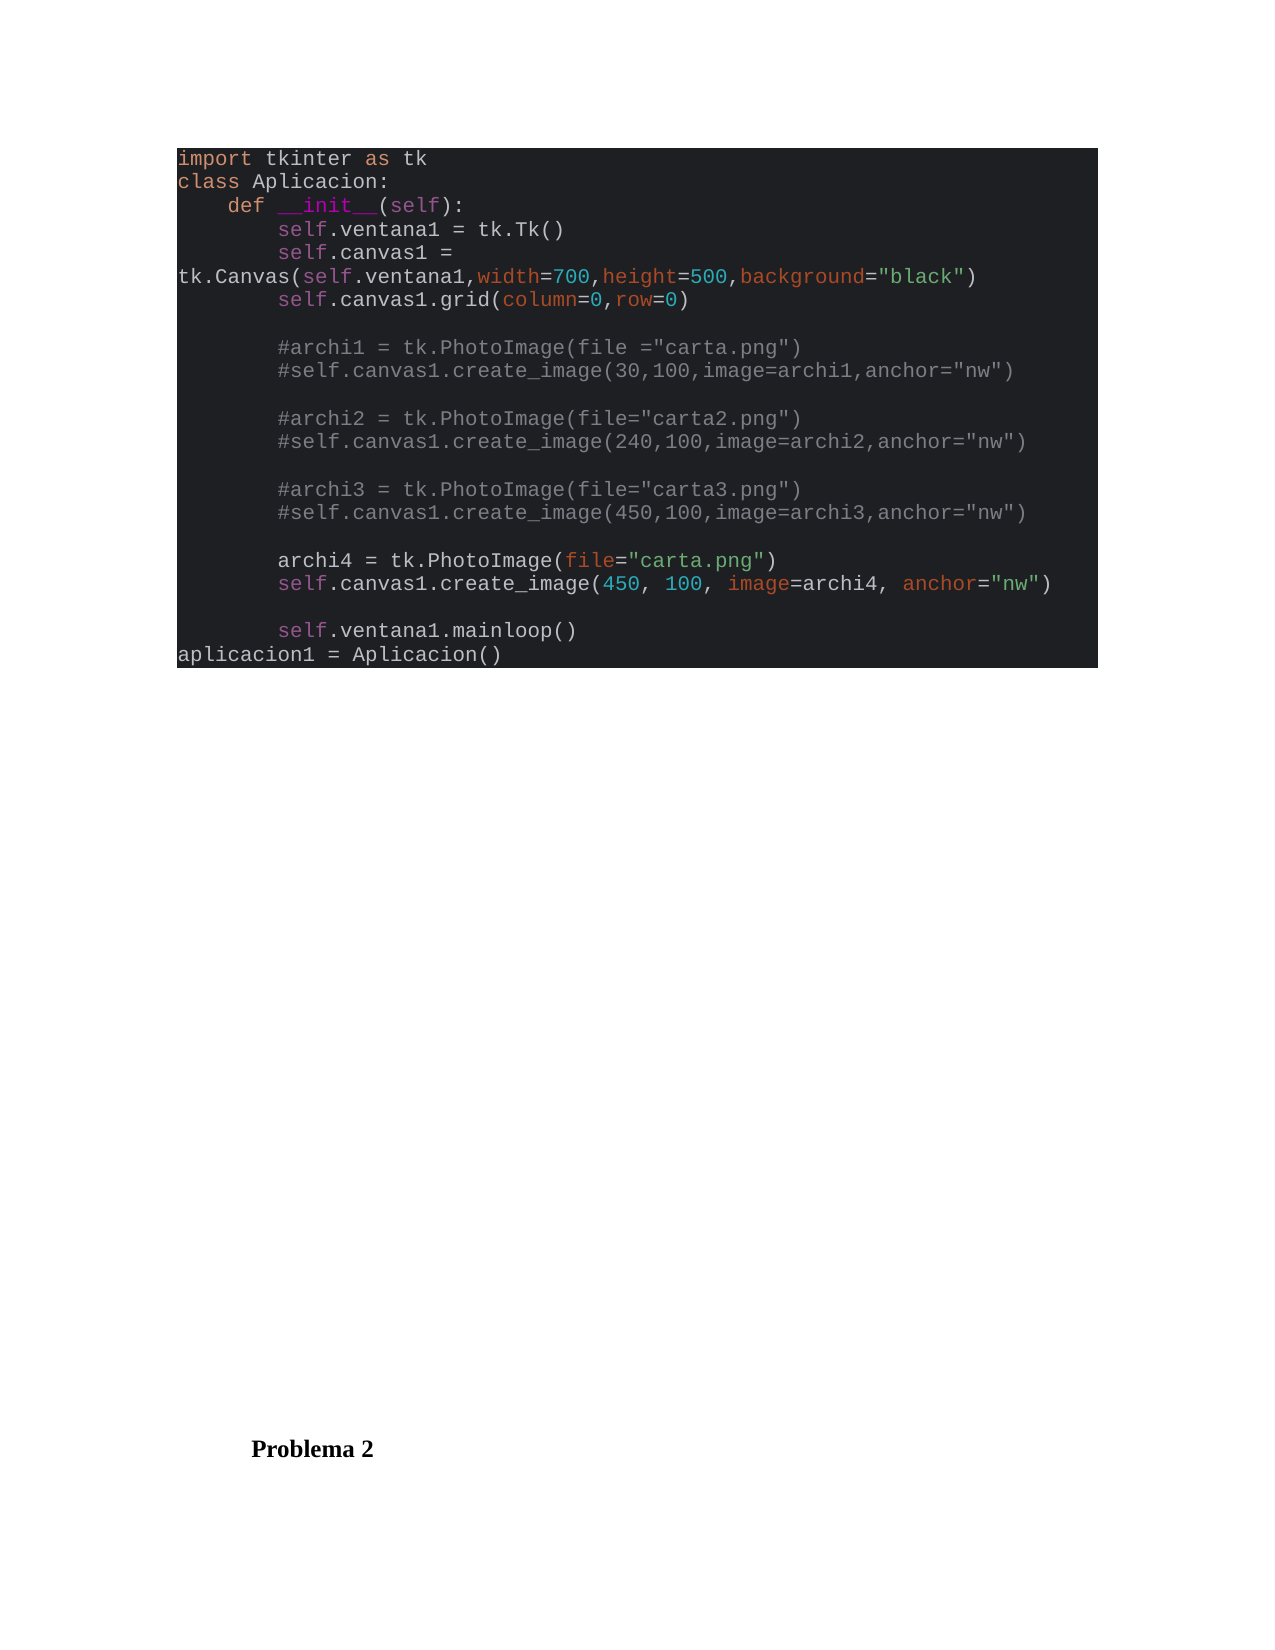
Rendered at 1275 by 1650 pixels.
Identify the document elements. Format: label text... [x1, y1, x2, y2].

text import tkinter as tk class Aplicacion: def __init__(self): self.ventana1 = tk.Tk() self.canvas1 = tk.Canvas(self.ventana1,width=700,height=500,background="black") self.canvas1.grid(column=0,row=0) #archi1 = tk.PhotoImage(file ="carta.png") #self.canvas1.create_image(30,100,image=archi1,anchor="nw") #archi2 = tk.PhotoImage(file="carta2.png") #self.canvas1.create_image(240,100,image=archi2,anchor="nw") #archi3 = tk.PhotoImage(file="carta3.png") #self.canvas1.create_image(450,100,image=archi3,anchor="nw") archi4 = tk.PhotoImage(file="carta.png") self.canvas1.create_image(450, 100, image=archi4, anchor="nw") self.ventana1.mainloop() aplicacion1 = Aplicacion() [177, 148, 1098, 668]
text Problema 2 [177, 1434, 1098, 1463]
